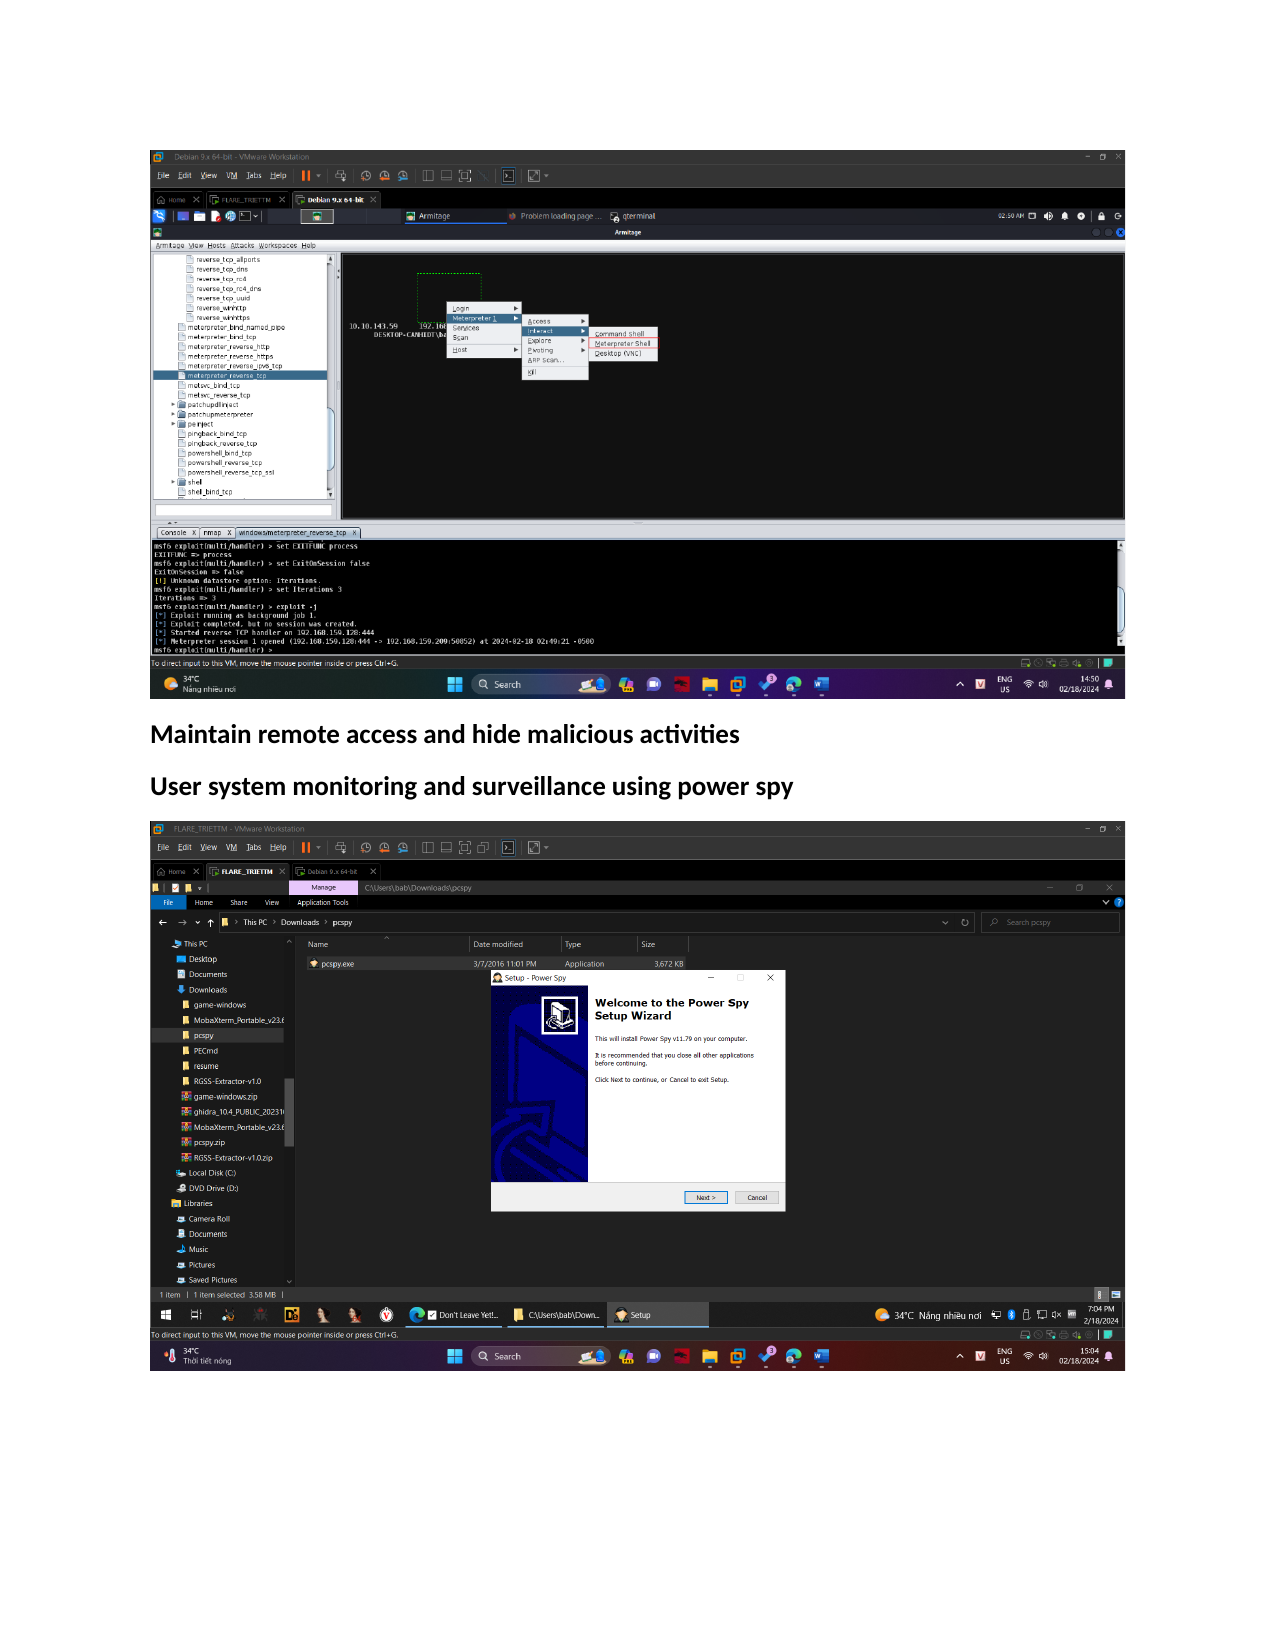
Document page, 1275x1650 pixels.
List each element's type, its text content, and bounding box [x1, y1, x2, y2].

picture [150, 150, 1125, 699]
text User system monitoring and surveillance using power spy [150, 769, 1125, 803]
text Maintain remote access and hide malicious activities [150, 717, 1125, 750]
picture [150, 821, 1125, 1371]
